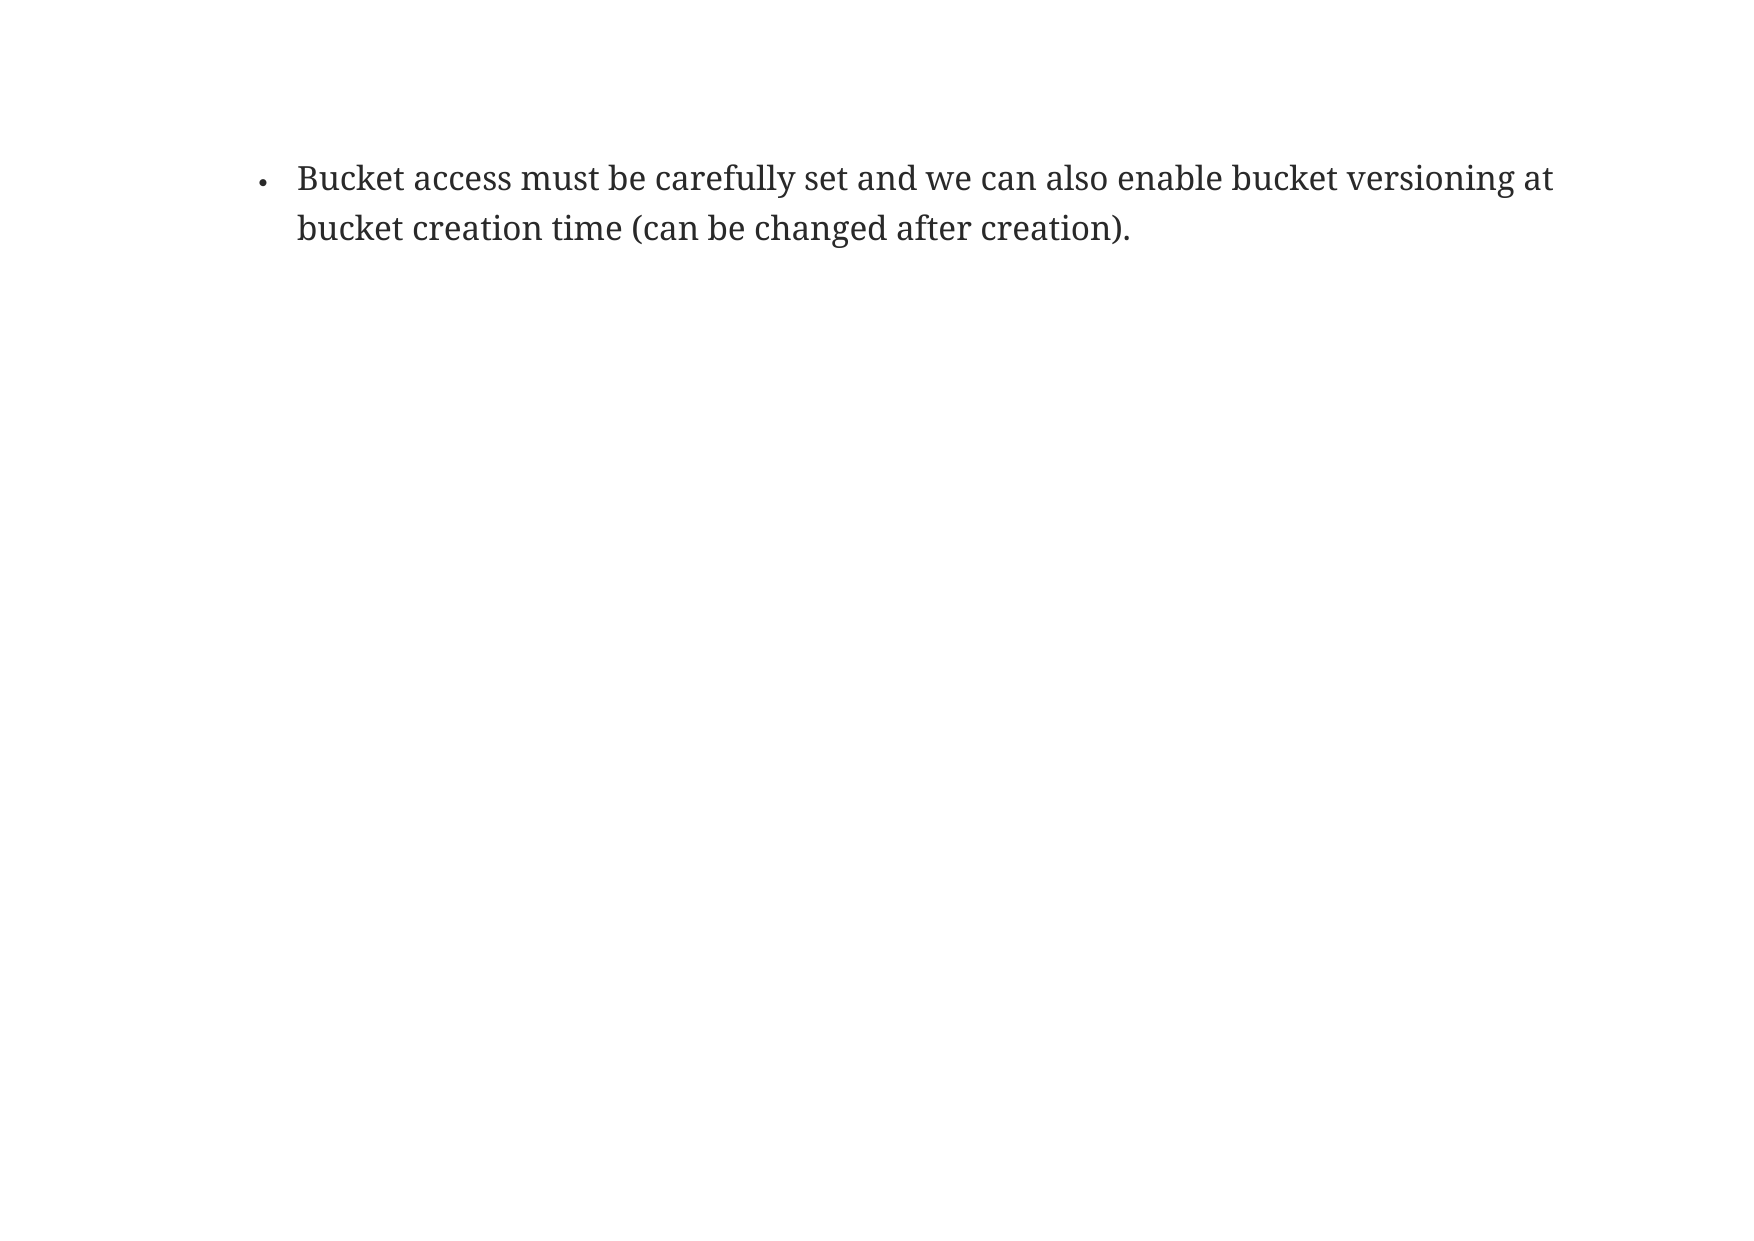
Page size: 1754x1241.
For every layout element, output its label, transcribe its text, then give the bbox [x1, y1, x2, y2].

list Bucket access must be carefully set and we can also enable bucket versioning at bucket creation time (can be changed after creation). [259, 150, 1604, 250]
